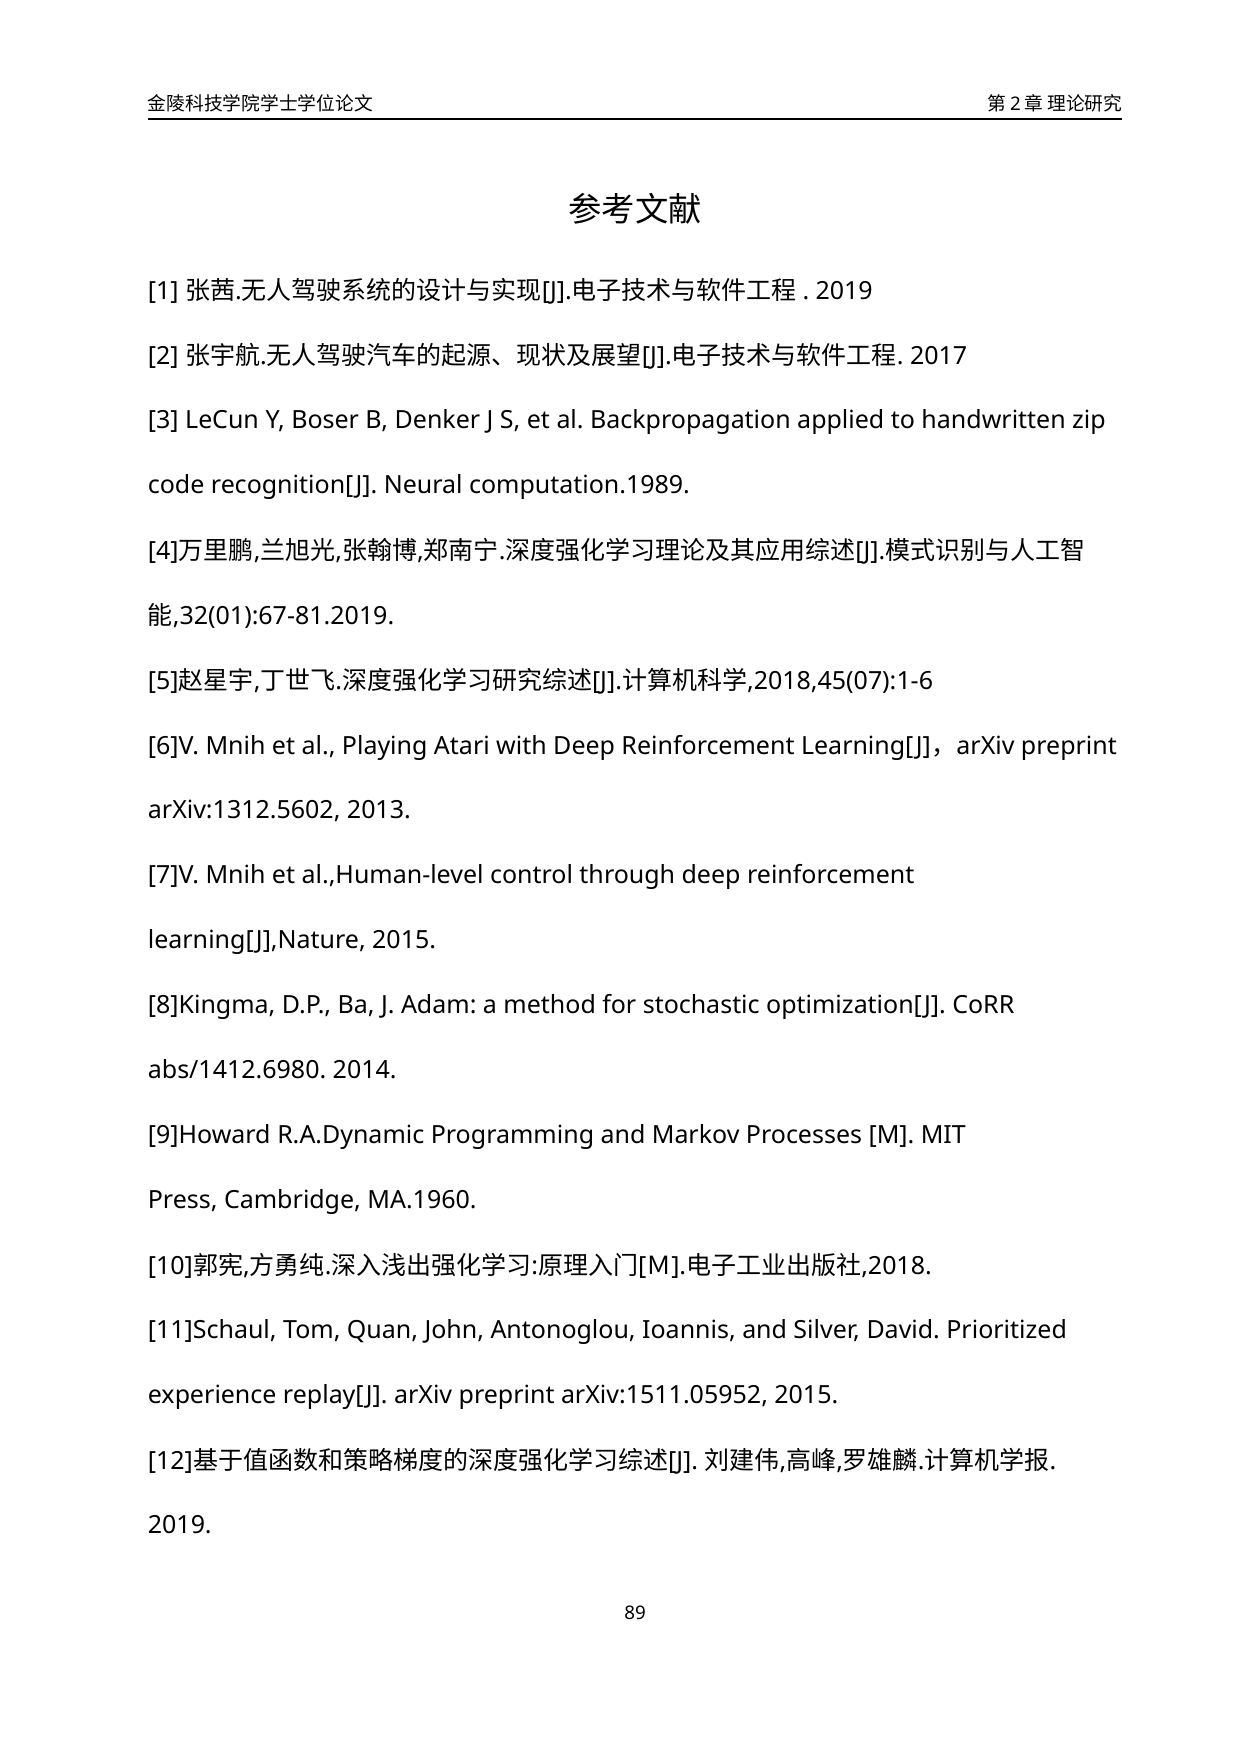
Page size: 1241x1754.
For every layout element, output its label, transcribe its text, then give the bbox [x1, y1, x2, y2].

text [12]基于值函数和策略梯度的深度强化学习综述[J]. 刘建伟,高峰,罗雄麟.计算机学报. 2019. [148, 1426, 1122, 1556]
text [2] 张宇航.无人驾驶汽车的起源、现状及展望[J].电子技术与软件工程. 2017 [148, 321, 1122, 386]
subtitle 参考文献 [148, 175, 1122, 240]
text [3] LeCun Y, Boser B, Denker J S, et al. Backpropagation applied to handwritten zip code recognition[J]. Neural computation.1989. [148, 386, 1122, 516]
text [6]V. Mnih et al., Playing Atari with Deep Reinforcement Learning[J]，arXiv preprint arXiv:1312.5602, 2013. [148, 711, 1122, 841]
text [10]郭宪,方勇纯.深入浅出强化学习:原理入门[Ｍ].电子工业出版社,2018. [148, 1231, 1122, 1296]
text [11]Schaul, Tom, Quan, John, Antonoglou, Ioannis, and Silver, David. Prioritized experience replay[J]. arXiv preprint arXiv:1511.05952, 2015. [148, 1296, 1122, 1426]
text [8]Kingma, D.P., Ba, J. Adam: a method for stochastic optimization[J]. CoRR abs/1412.6980. 2014. [148, 971, 1122, 1101]
text [4]万里鹏,兰旭光,张翰博,郑南宁.深度强化学习理论及其应用综述[J].模式识别与人工智能,32(01):67-81.2019. [148, 516, 1122, 646]
text [1] 张茜.无人驾驶系统的设计与实现[J].电子技术与软件工程 . 2019 [148, 256, 1122, 321]
text [5]赵星宇,丁世飞.深度强化学习研究综述[J].计算机科学,2018,45(07):1-6 [148, 646, 1122, 711]
text [7]V. Mnih et al.,Human-level control through deep reinforcement learning[J],Nature, 2015. [148, 841, 1122, 971]
text [9]Howard R.A.Dynamic Programming and Markov Processes [M]. MIT Press, Cambridge, MA.1960. [148, 1101, 1122, 1231]
